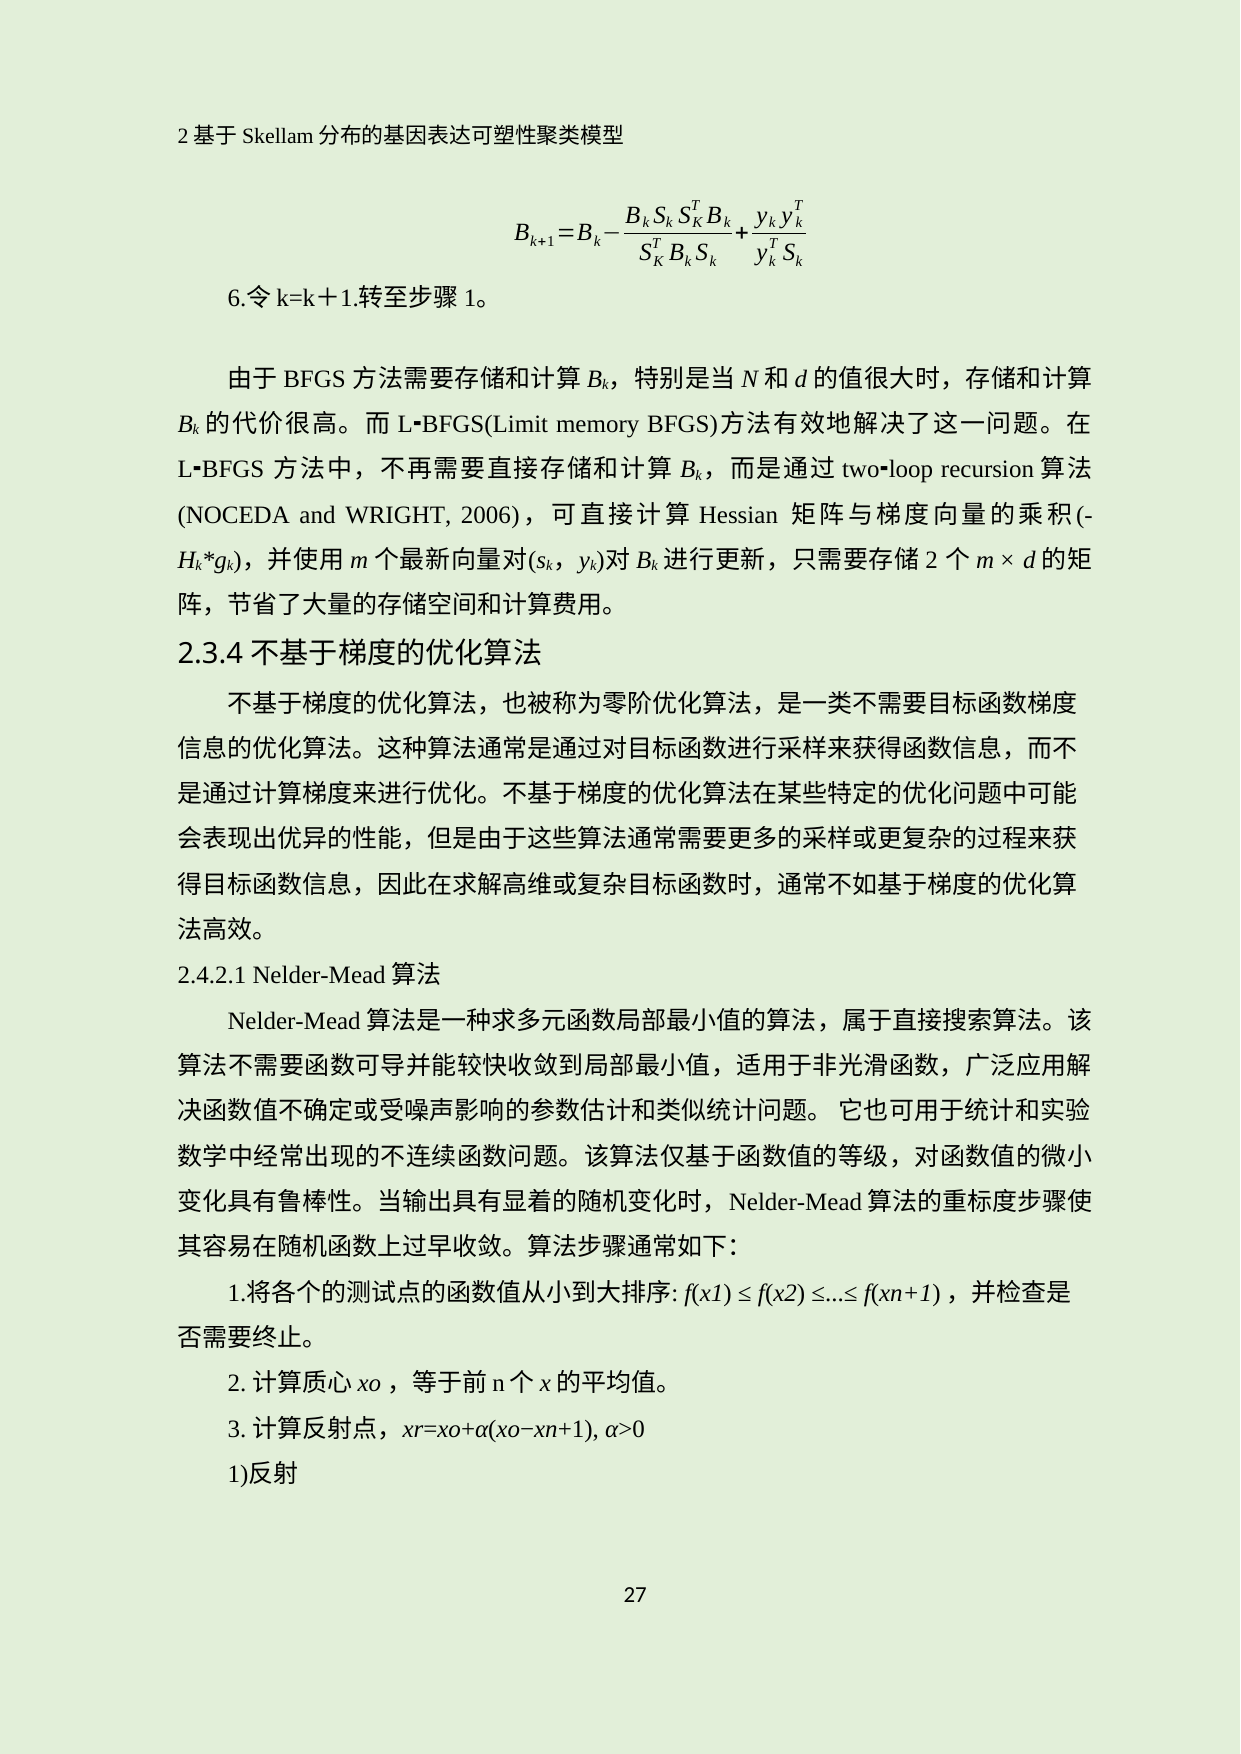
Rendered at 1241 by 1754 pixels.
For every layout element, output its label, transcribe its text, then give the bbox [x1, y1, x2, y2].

text 6.令k=k＋1.转至步骤1。 [177, 277, 1092, 313]
text 1)反射 [177, 1453, 1092, 1489]
text Nelder-Mead 算法是一种求多元函数局部最小值的算法，属于直接搜索算法。该算法不需要函数可导并能较快收敛到局部最小值，适用于非光滑函数，广泛应用解决函数值不确定或受噪声影响的参数估计和类似统计问题。 它也可用于统计和实验数学中经常出现的不连续函数问题。该算法仅基于函数值的等级，对函数值的微小变化具有鲁棒性。当输出具有显着的随机变化时，Nelder-Mead算法的重标度步骤使其容易在随机函数上过早收敛。算法步骤通常如下： [177, 1000, 1092, 1263]
text 2.4.2.1 Nelder-Mead 算法 [177, 955, 1092, 991]
text 2.3.4 不基于梯度的优化算法 [177, 630, 1092, 672]
text 由于BFGS 方法需要存储和计算Bk，特别是当N 和d 的值很大时，存储和计算Bk 的代价很高。而L⁃BFGS(Limit memory BFGS)方法有效地解决了这一问题。在L⁃BFGS 方法中，不再需要直接存储和计算Bk，而是通过two⁃loop recursion算法(NOCEDA and WRIGHT, 2006)，可直接计算Hessian 矩阵与梯度向量的乘积(-Hk*gk)，并使用m 个最新向量对(sk，yk)对Bk 进行更新，只需要存储2 个m × d 的矩阵，节省了大量的存储空间和计算费用。 [177, 358, 1092, 621]
text 3. 计算反射点，xr​=xo​+α(xo​−xn+1​), α>0 [177, 1408, 1092, 1444]
text 不基于梯度的优化算法，也被称为零阶优化算法，是一类不需要目标函数梯度信息的优化算法。这种算法通常是通过对目标函数进行采样来获得函数信息，而不是通过计算梯度来进行优化。不基于梯度的优化算法在某些特定的优化问题中可能会表现出优异的性能，但是由于这些算法通常需要更多的采样或更复杂的过程来获得目标函数信息，因此在求解高维或复杂目标函数时，通常不如基于梯度的优化算法高效。 [177, 683, 1092, 946]
text 1.将各个的测试点的函数值从小到大排序: f(x1) ≤ f(x2) ≤...≤ f(xn+1) ，并检查是否需要终止。 [177, 1272, 1092, 1354]
text 2. 计算质心xo​ ，等于前n个x的平均值。 [177, 1363, 1092, 1399]
